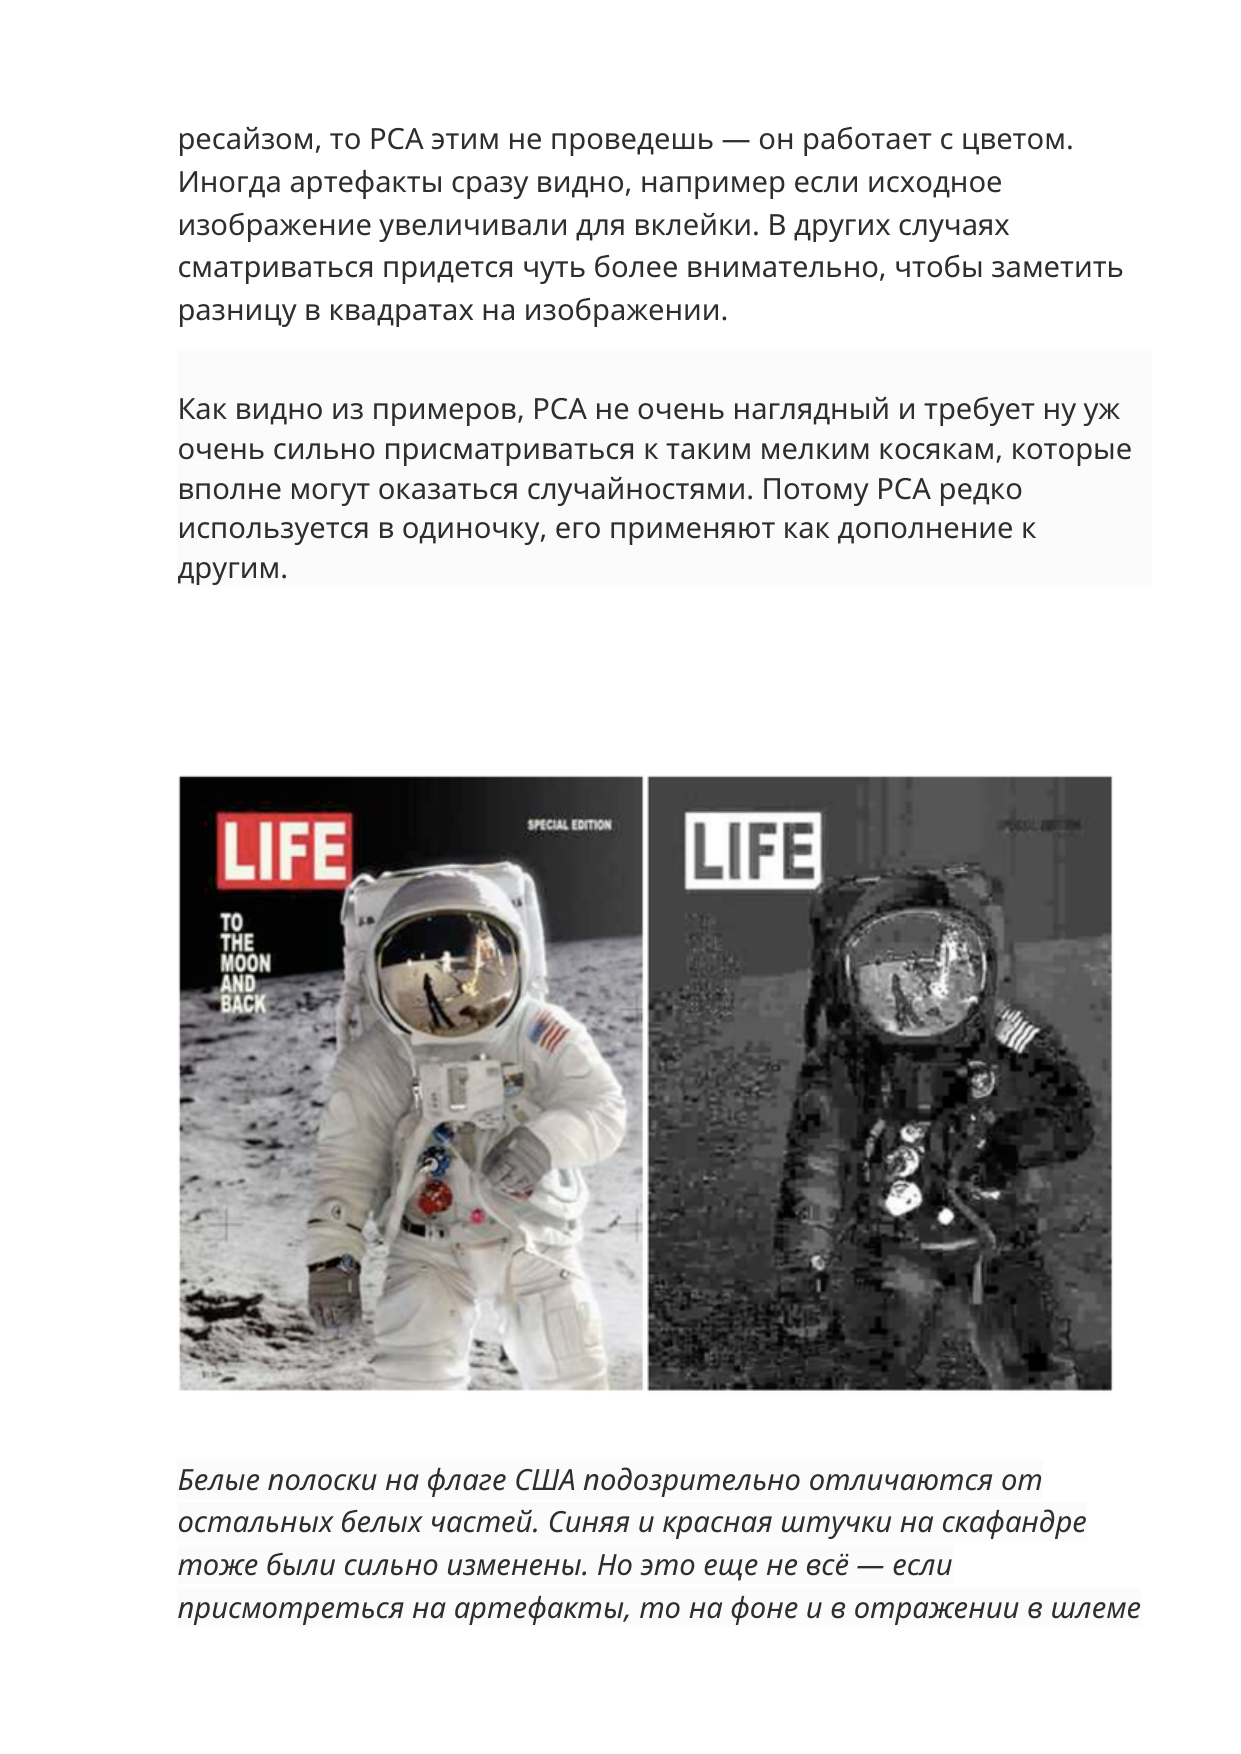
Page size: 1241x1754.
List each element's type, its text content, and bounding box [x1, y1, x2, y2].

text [177, 118, 1152, 329]
picture [177, 774, 1115, 1394]
text Как видно из примеров, PCA не очень наглядный и требует ну уж очень сильно присматриваться к таким мелким косякам, которые вполне могут оказаться случайностями. Потому PCA редко используется в одиночку, его применяют как дополнение к другим. [177, 388, 1152, 587]
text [177, 1459, 1152, 1627]
